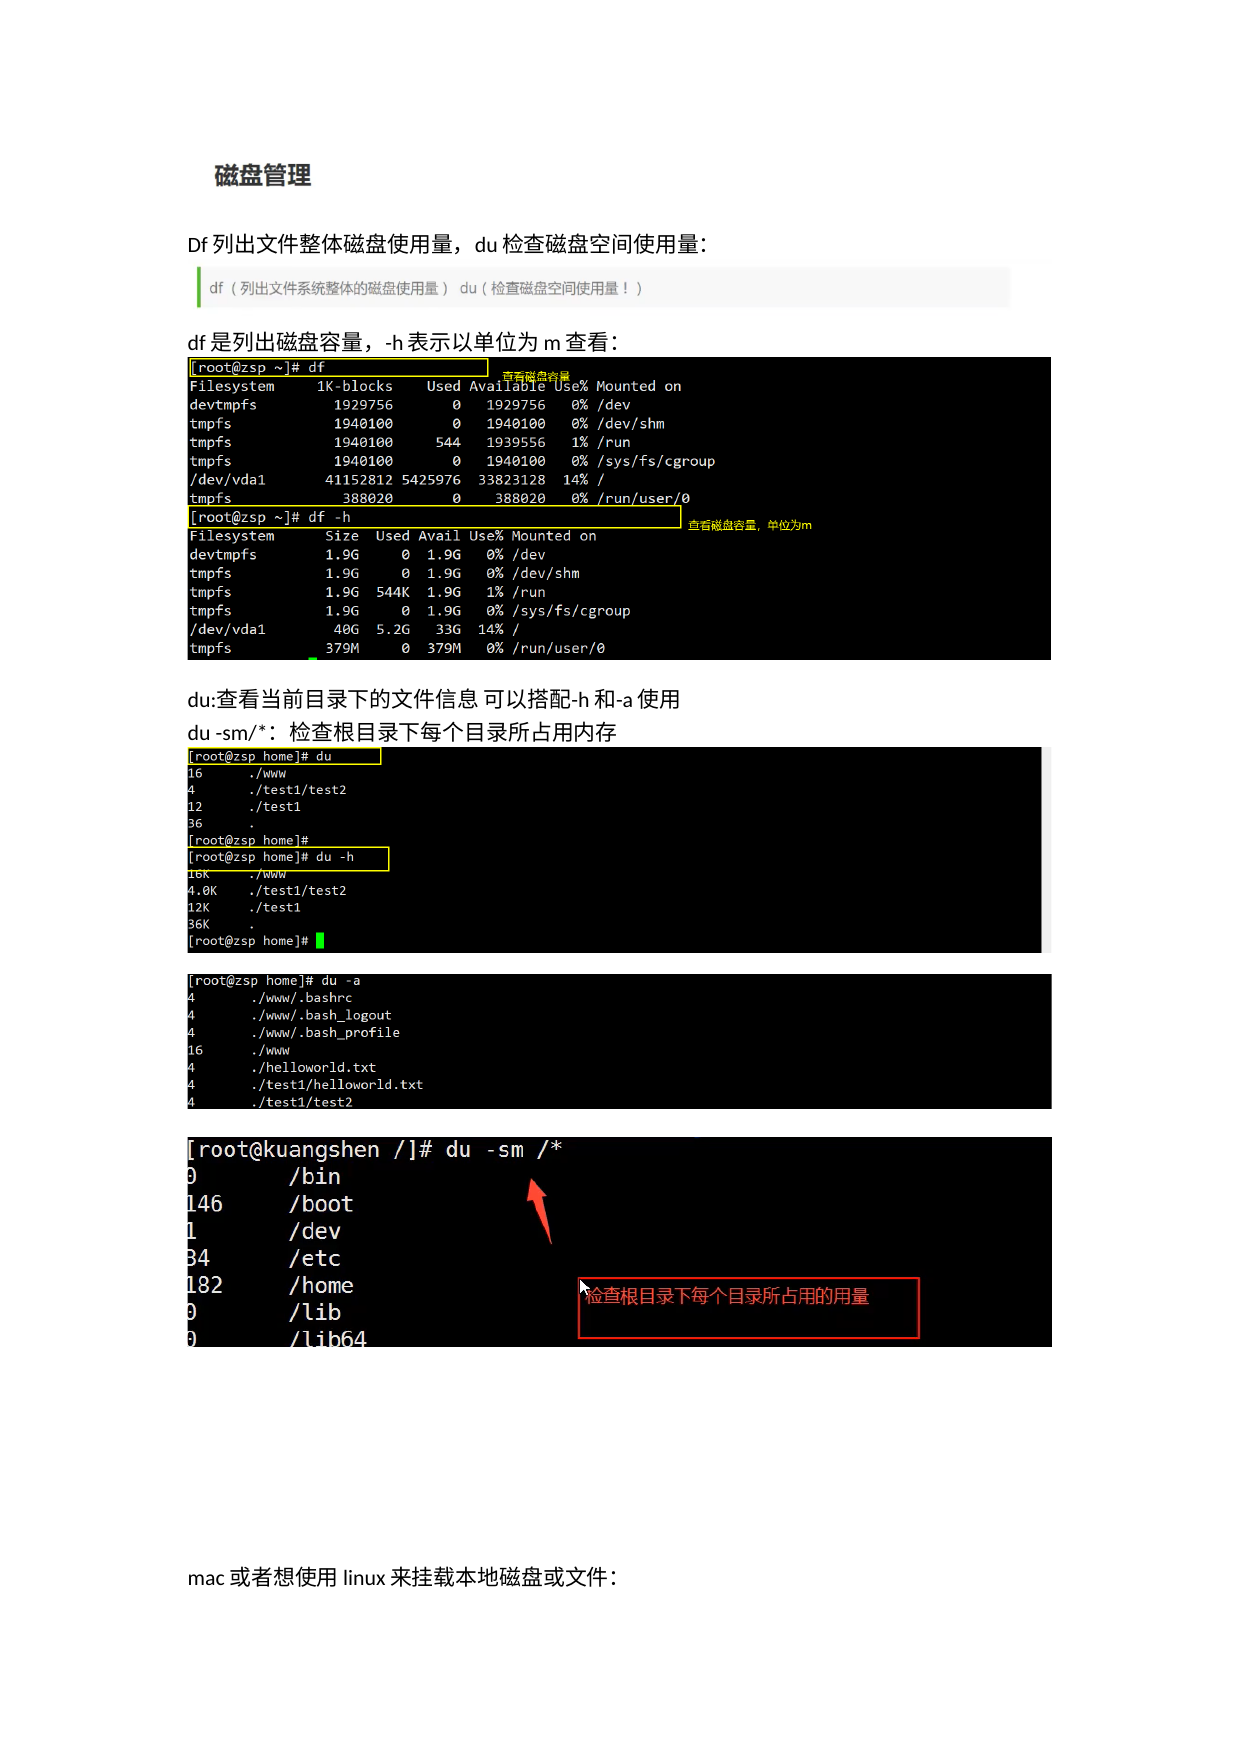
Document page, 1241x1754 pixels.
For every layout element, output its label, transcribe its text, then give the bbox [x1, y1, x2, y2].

text df是列出磁盘容量，-h表示以单位为m查看： [187, 324, 1053, 357]
picture [187, 1137, 1052, 1347]
text du -sm/*：检查根目录下每个目录所占用内存 [187, 714, 1053, 747]
picture [187, 747, 1052, 953]
text mac或者想使用linux来挂载本地磁盘或文件： [187, 1559, 1053, 1592]
picture [187, 974, 1052, 1109]
text du:查看当前目录下的文件信息 可以搭配-h和-a使用 [187, 682, 1053, 714]
text Df列出文件整体磁盘使用量，du检查磁盘空间使用量： [187, 227, 1053, 259]
picture [187, 259, 1052, 316]
picture [187, 162, 1052, 198]
picture [187, 357, 1051, 660]
